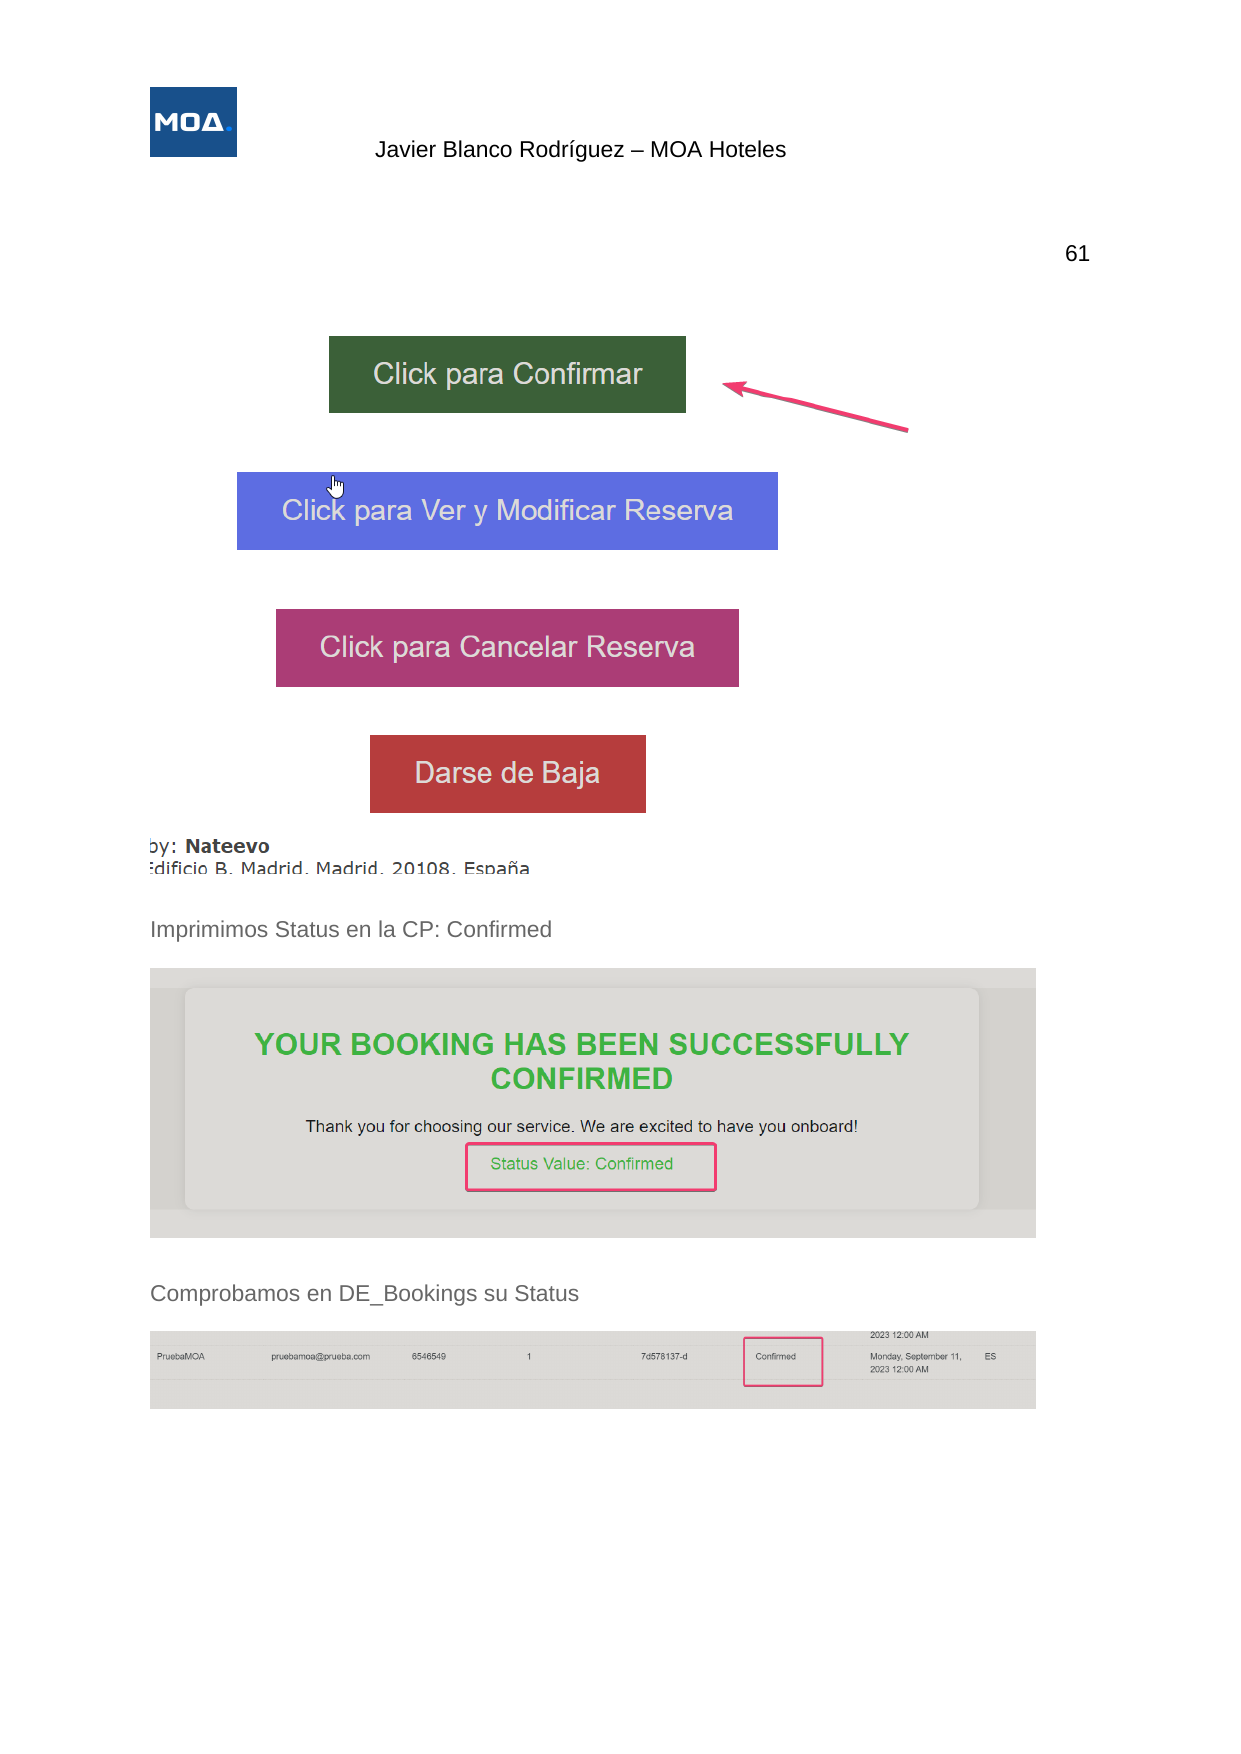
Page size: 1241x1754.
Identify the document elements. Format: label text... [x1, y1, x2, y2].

subtitle Imprimimos Status en la CP: Confirmed [150, 916, 1090, 943]
subtitle Comprobamos en DE_Bookings su Status [150, 1280, 1090, 1306]
picture [150, 87, 237, 157]
picture [150, 278, 1036, 874]
picture [150, 1331, 1036, 1409]
picture [150, 968, 1036, 1238]
